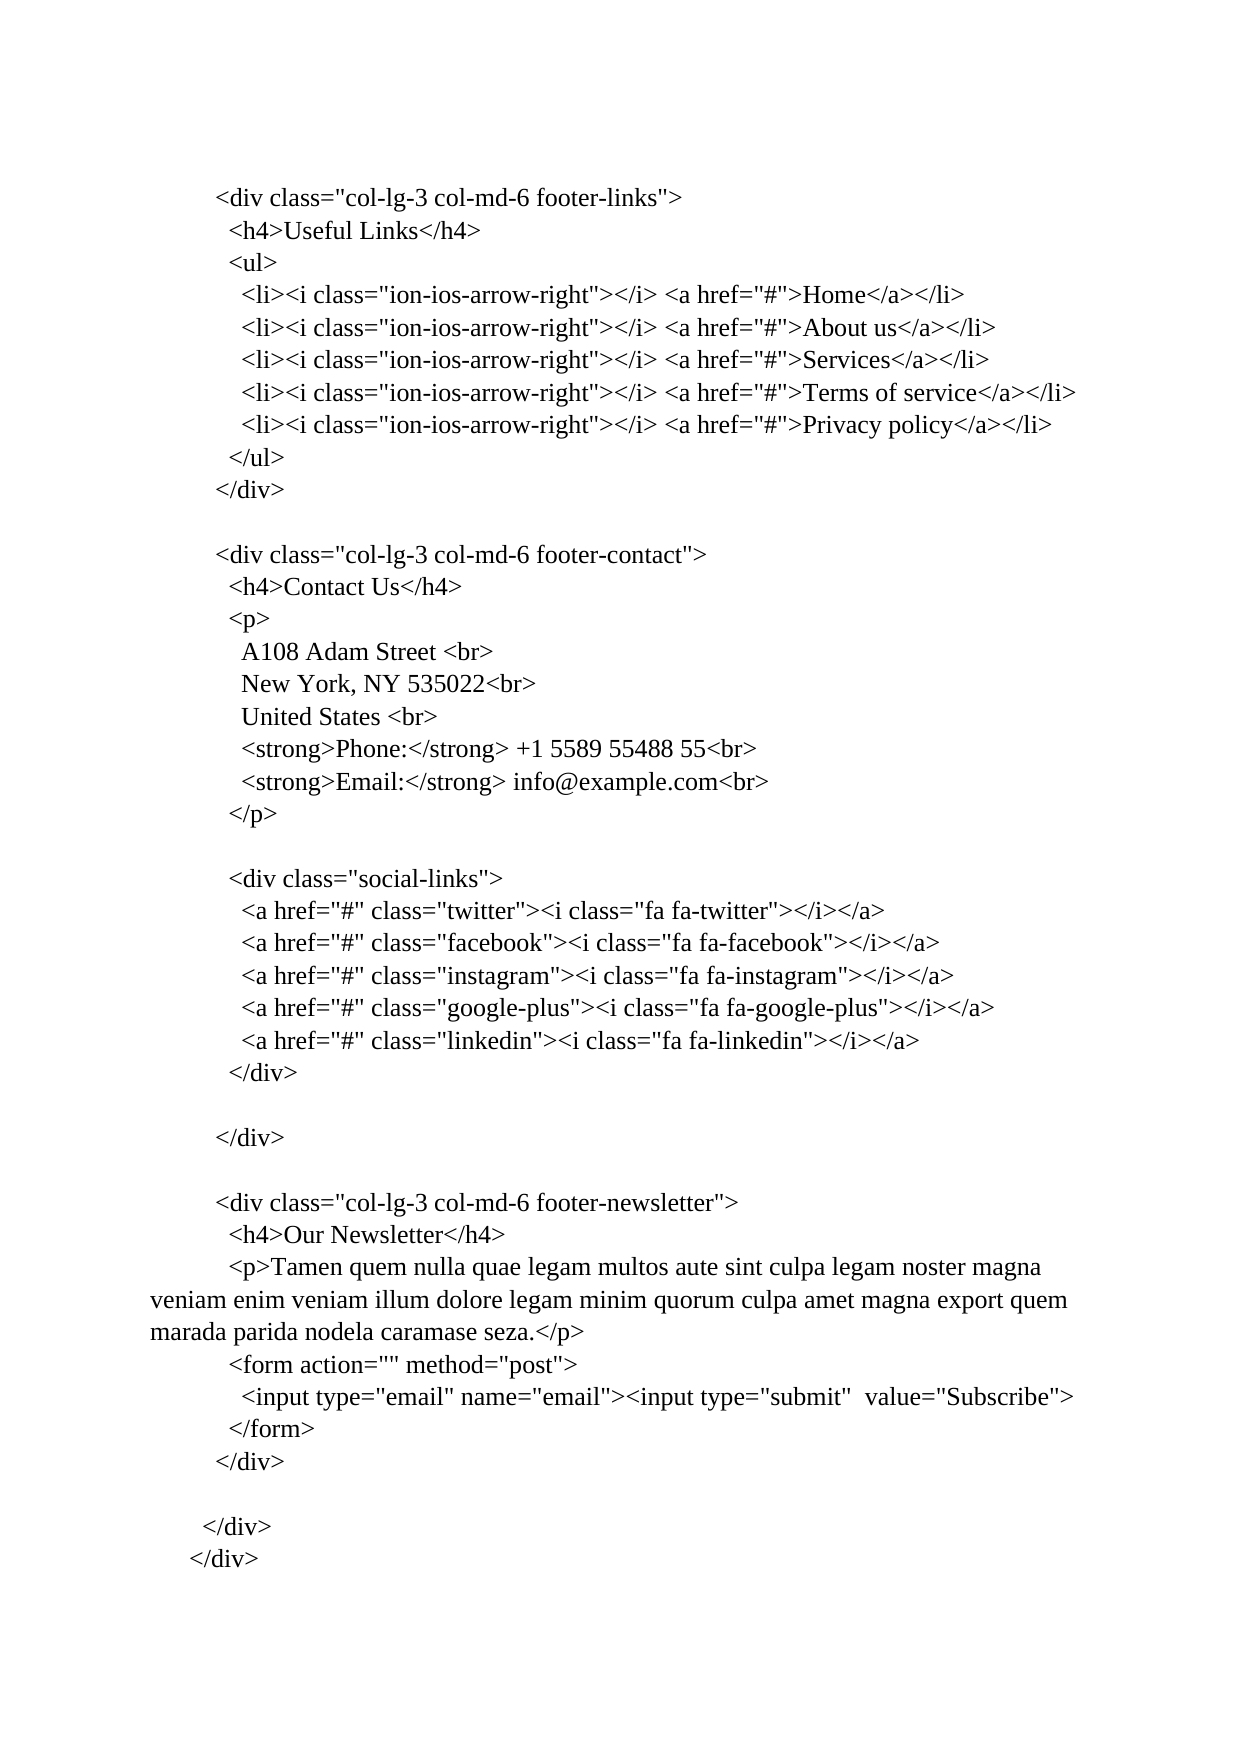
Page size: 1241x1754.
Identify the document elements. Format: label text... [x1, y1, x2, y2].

text <h4>Contact Us</h4> [150, 571, 1090, 601]
text <div class="col-lg-3 col-md-6 footer-newsletter"> [150, 1187, 1090, 1217]
text A108 Adam Street <br> [150, 636, 1090, 666]
text <a href="#" class="google-plus"><i class="fa fa-google-plus"></i></a> [150, 992, 1090, 1022]
text United States <br> [150, 701, 1090, 731]
text </form> [150, 1413, 1090, 1443]
text <li><i class="ion-ios-arrow-right"></i> <a href="#">Privacy policy</a></li> [150, 409, 1090, 439]
text <strong>Email:</strong> info@example.com<br> [150, 766, 1090, 796]
text </div> [150, 1122, 1090, 1152]
text <p> [150, 603, 1090, 633]
text <strong>Phone:</strong> +1 5589 55488 55<br> [150, 733, 1090, 763]
text <a href="#" class="instagram"><i class="fa fa-instagram"></i></a> [150, 960, 1090, 990]
text <ul> [150, 247, 1090, 277]
text </div> [150, 474, 1090, 504]
text <a href="#" class="twitter"><i class="fa fa-twitter"></i></a> [150, 895, 1090, 925]
text <form action="" method="post"> [150, 1349, 1090, 1379]
text <h4>Our Newsletter</h4> [150, 1219, 1090, 1249]
text <div class="col-lg-3 col-md-6 footer-links"> [150, 182, 1090, 212]
text <li><i class="ion-ios-arrow-right"></i> <a href="#">About us</a></li> [150, 312, 1090, 342]
text </div> [150, 1543, 1090, 1573]
text </ul> [150, 442, 1090, 472]
text <p>Tamen quem nulla quae legam multos aute sint culpa legam noster magna veniam enim veniam illum dolore legam minim quorum culpa amet magna export quem marada parida nodela caramase seza.</p> [150, 1251, 1090, 1346]
text <a href="#" class="linkedin"><i class="fa fa-linkedin"></i></a> [150, 1025, 1090, 1055]
text <a href="#" class="facebook"><i class="fa fa-facebook"></i></a> [150, 927, 1090, 957]
text <div class="social-links"> [150, 863, 1090, 893]
text </div> [150, 1511, 1090, 1541]
text <h4>Useful Links</h4> [150, 215, 1090, 245]
text </div> [150, 1446, 1090, 1476]
text <div class="col-lg-3 col-md-6 footer-contact"> [150, 539, 1090, 569]
text <li><i class="ion-ios-arrow-right"></i> <a href="#">Home</a></li> [150, 279, 1090, 309]
text <li><i class="ion-ios-arrow-right"></i> <a href="#">Services</a></li> [150, 344, 1090, 374]
text <li><i class="ion-ios-arrow-right"></i> <a href="#">Terms of service</a></li> [150, 377, 1090, 407]
text New York, NY 535022<br> [150, 668, 1090, 698]
text </p> [150, 798, 1090, 828]
text <input type="email" name="email"><input type="submit" value="Subscribe"> [150, 1381, 1090, 1411]
text </div> [150, 1057, 1090, 1087]
